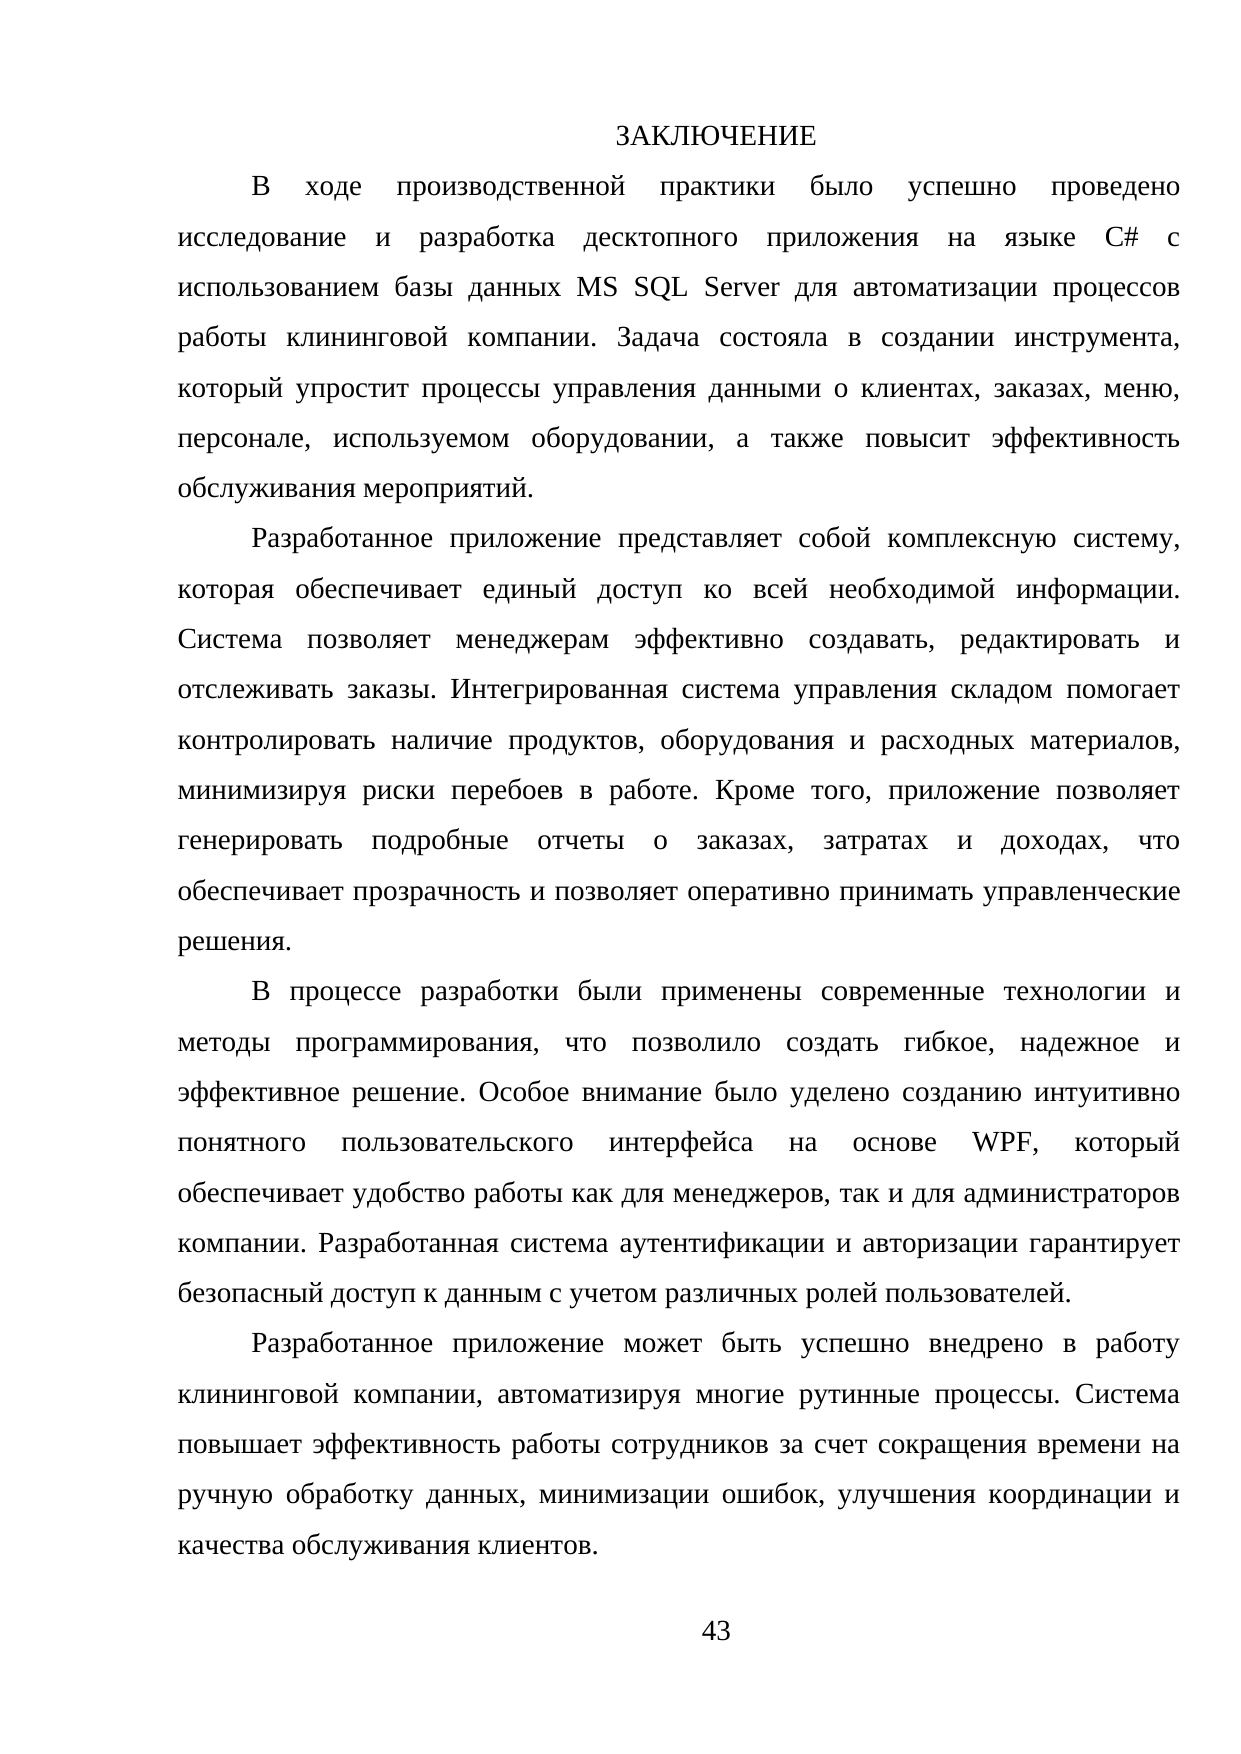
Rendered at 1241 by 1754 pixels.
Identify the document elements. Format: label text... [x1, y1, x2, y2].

subtitle ЗАКЛЮЧЕНИЕ [177, 118, 1181, 152]
text Разработанное приложение может быть успешно внедрено в работу клининговой компании, автоматизируя многие рутинные процессы. Система повышает эффективность работы сотрудников за счет сокращения времени на ручную обработку данных, минимизации ошибок, улучшения координации и качества обслуживания клиентов. [177, 1326, 1181, 1560]
text Разработанное приложение представляет собой комплексную систему, которая обеспечивает единый доступ ко всей необходимой информации. Система позволяет менеджерам эффективно создавать, редактировать и отслеживать заказы. Интегрированная система управления складом помогает контролировать наличие продуктов, оборудования и расходных материалов, минимизируя риски перебоев в работе. Кроме того, приложение позволяет генерировать подробные отчеты о заказах, затратах и доходах, что обеспечивает прозрачность и позволяет оперативно принимать управленческие решения. [177, 521, 1181, 957]
text В процессе разработки были применены современные технологии и методы программирования, что позволило создать гибкое, надежное и эффективное решение. Особое внимание было уделено созданию интуитивно понятного пользовательского интерфейса на основе WPF, который обеспечивает удобство работы как для менеджеров, так и для администраторов компании. Разработанная система аутентификации и авторизации гарантирует безопасный доступ к данным с учетом различных ролей пользователей. [177, 973, 1181, 1309]
text В ходе производственной практики было успешно проведено исследование и разработка десктопного приложения на языке C# с использованием базы данных MS SQL Server для автоматизации процессов работы клининговой компании. Задача состояла в создании инструмента, который упростит процессы управления данными о клиентах, заказах, меню, персонале, используемом оборудовании, а также повысит эффективность обслуживания мероприятий. [177, 168, 1181, 504]
